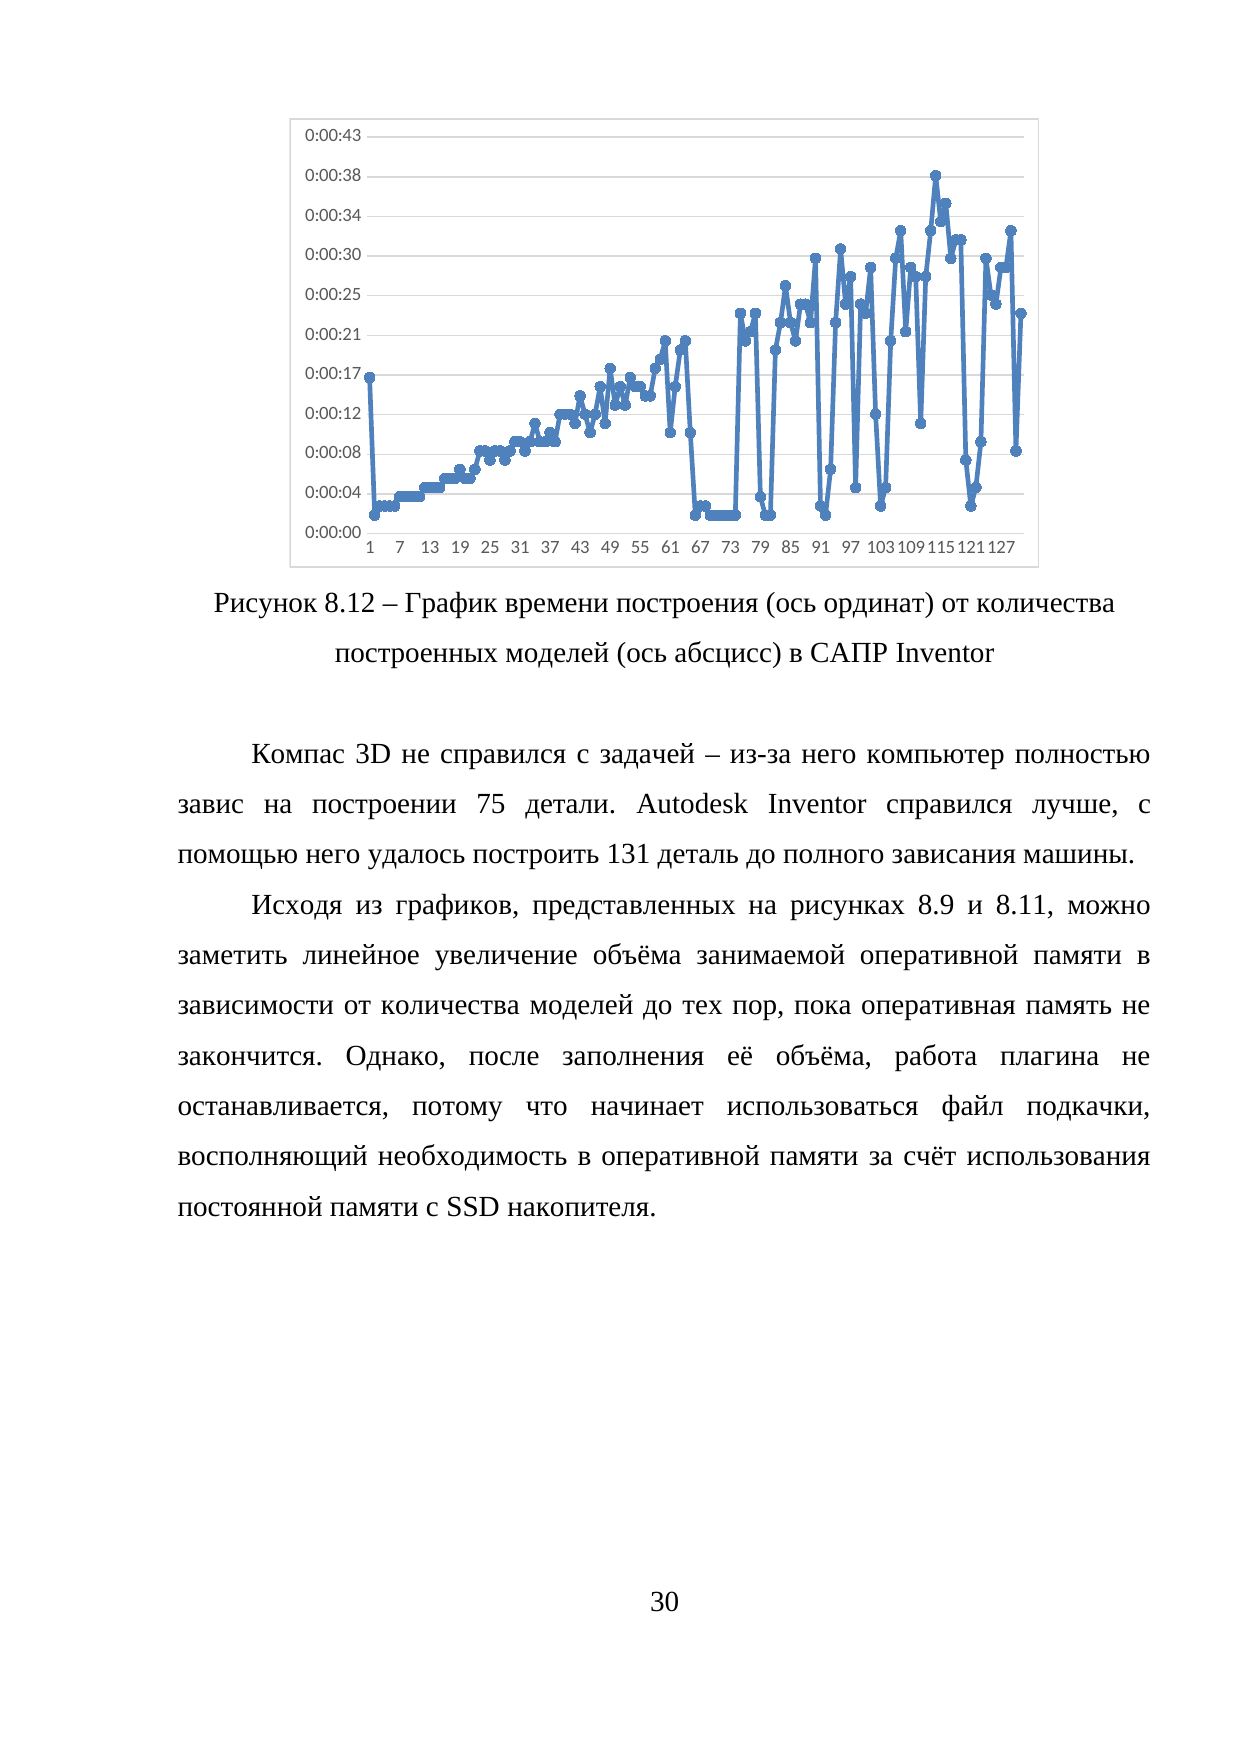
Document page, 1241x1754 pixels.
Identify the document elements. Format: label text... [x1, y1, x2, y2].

text Исходя из графиков, представленных на рисунках 8.9 и 8.11, можно заметить линейное увеличение объёма занимаемой оперативной памяти в зависимости от количества моделей до тех пор, пока оперативная память не закончится. Однако, после заполнения её объёма, работа плагина не останавливается, потому что начинает использоваться файл подкачки, восполняющий необходимость в оперативной памяти за счёт использования постоянной памяти с SSD накопителя. [177, 887, 1152, 1222]
text Компас 3D не справился с задачей – из-за него компьютер полностью завис на построении 75 детали. Autodesk Inventor справился лучше, с помощью него удалось построить 131 деталь до полного зависания машины. [177, 736, 1152, 870]
text Рисунок 8.12 – График времени построения (ось ординат) от количества построенных моделей (ось абсцисс) в САПР Inventor [177, 585, 1152, 669]
